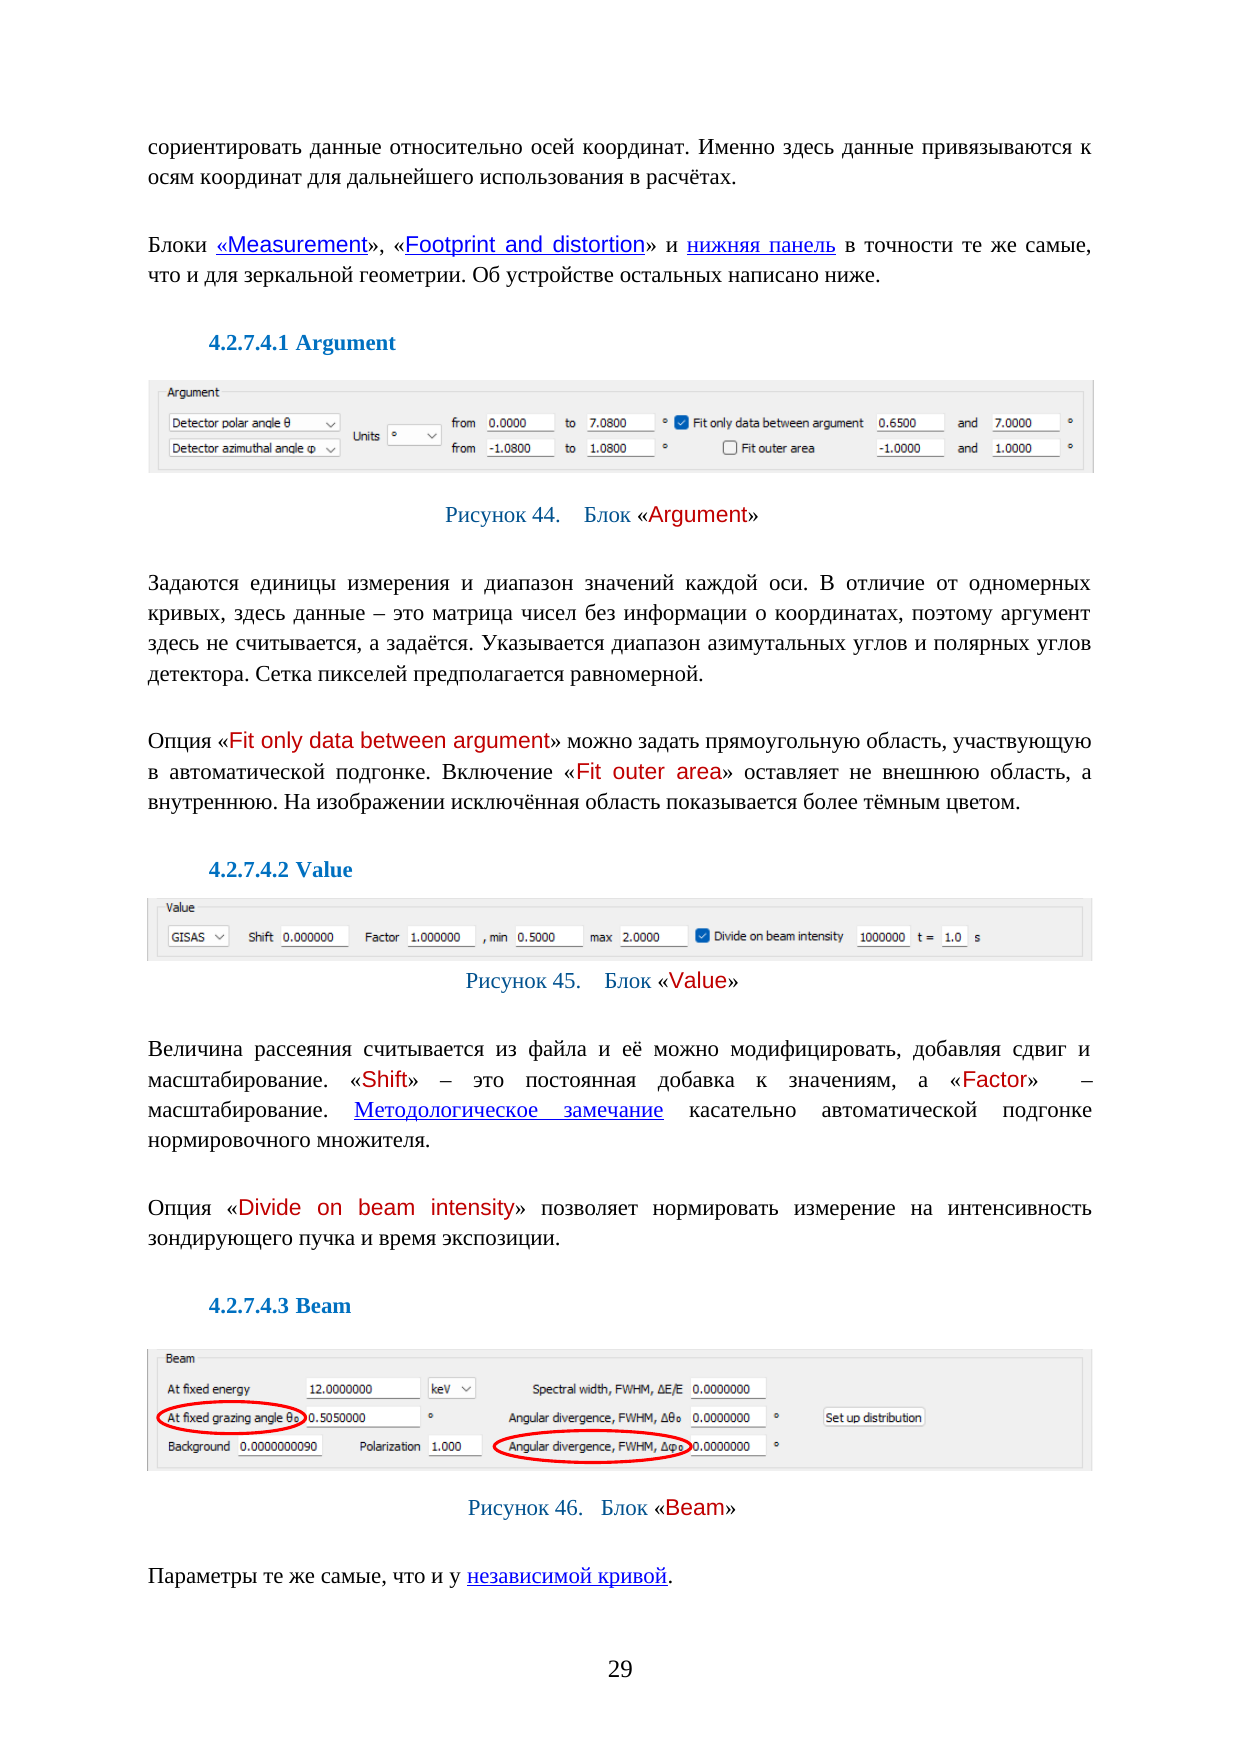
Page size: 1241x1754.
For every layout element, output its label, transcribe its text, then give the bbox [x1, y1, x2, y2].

subtitle Beam [209, 1292, 1093, 1318]
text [148, 133, 1093, 189]
picture [147, 898, 1093, 961]
list Блок «Beam» [178, 1471, 1093, 1521]
text Параметры те же самые, что и у независимой кривой. [148, 1562, 1093, 1588]
list Блок «Value» [178, 961, 1093, 994]
text Задаются единицы измерения и диапазон значений каждой оси. В отличие от одномерных кривых, здесь данные – это матрица чисел без информации о координатах, поэтому аргумент здесь не считывается, а задаётся. Указывается диапазон азимутальных углов и полярных углов детектора. Сетка пикселей предполагается равномерной. [148, 569, 1093, 686]
text Опция «Fit only data between argument» можно задать прямоугольную область, участвующую в автоматической подгонке. Включение «Fit outer area» оставляет не внешнюю область, а внутреннюю. На изображении исключённая область показывается более тёмным цветом. [148, 727, 1093, 814]
subtitle Value [209, 856, 1093, 882]
subtitle Argument [209, 329, 1093, 355]
text Опция «Divide on beam intensity» позволяет нормировать измерение на интенсивность зондирующего пучка и время экспозиции. [148, 1194, 1093, 1250]
picture [148, 380, 1094, 473]
text Блоки «Measurement», «Footprint and distortion» и нижняя панель в точности те же самые, что и для зеркальной геометрии. Об устройстве остальных написано ниже. [148, 231, 1093, 287]
list Блок «Argument» [178, 473, 1093, 527]
text Величина рассеяния считывается из файла и её можно модифицировать, добавляя сдвиг и масштабирование. «Shift» – это постоянная добавка к значениям, а «Factor» – масштабирование. Методологическое замечание касательно автоматической подгонке нормировочного множителя. [148, 1035, 1093, 1152]
picture [147, 1349, 1093, 1471]
